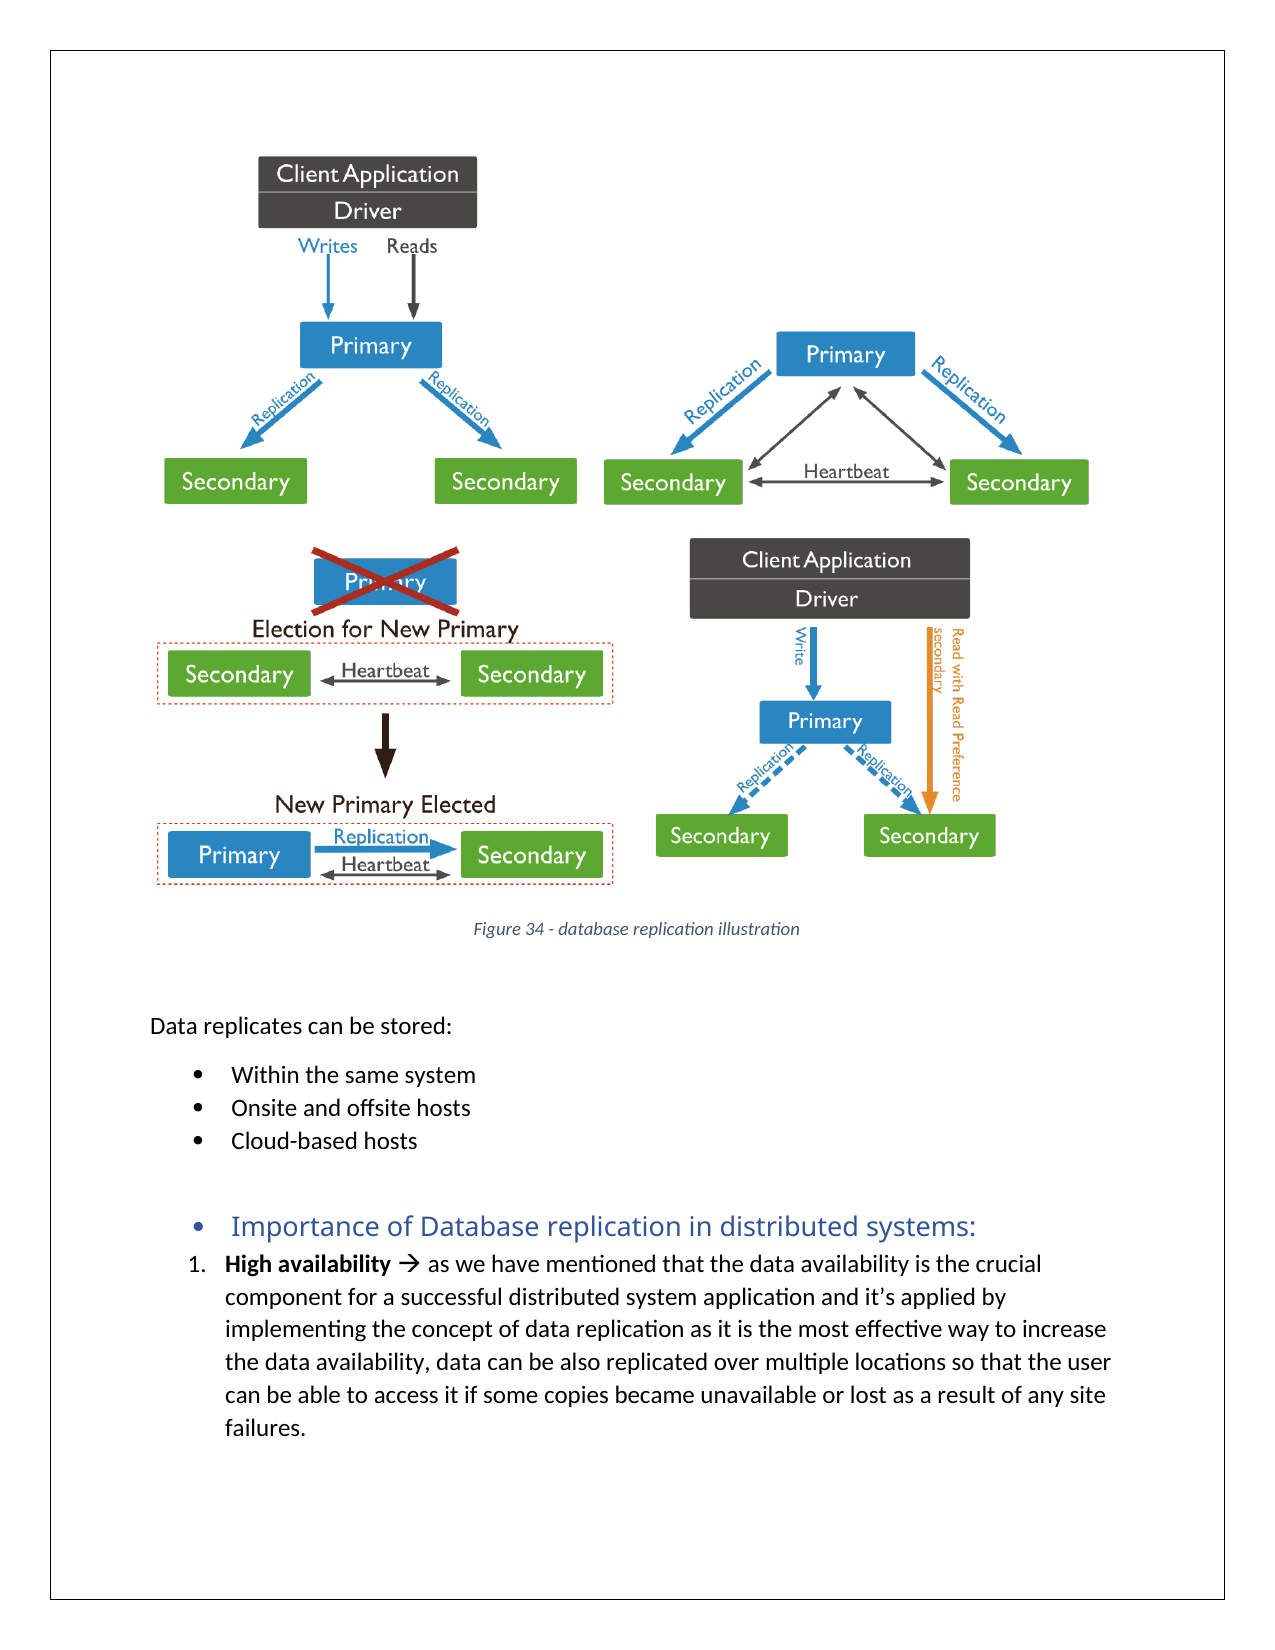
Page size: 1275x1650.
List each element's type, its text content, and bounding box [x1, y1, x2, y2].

text Data replicates can be stored: [150, 1010, 1125, 1041]
list High availability as we have mentioned that the data availability is the crucial component for a successful distributed system application and it’s applied by implementing the concept of data replication as it is the most effective way to increase the data availability, data can be also replicated over multiple locations so that the user can be able to access it if some copies became unavailable or lost as a result of any site failures. [187, 1248, 1125, 1443]
list Cloud-based hosts [194, 1125, 1125, 1156]
picture [150, 150, 1102, 511]
text Figure 34 - database replication illustration [150, 917, 1125, 939]
list Onsite and offsite hosts [194, 1092, 1125, 1123]
subtitle Importance of Database replication in distributed systems: [194, 1208, 1125, 1245]
picture [150, 529, 1040, 898]
list Within the same system [194, 1059, 1125, 1090]
